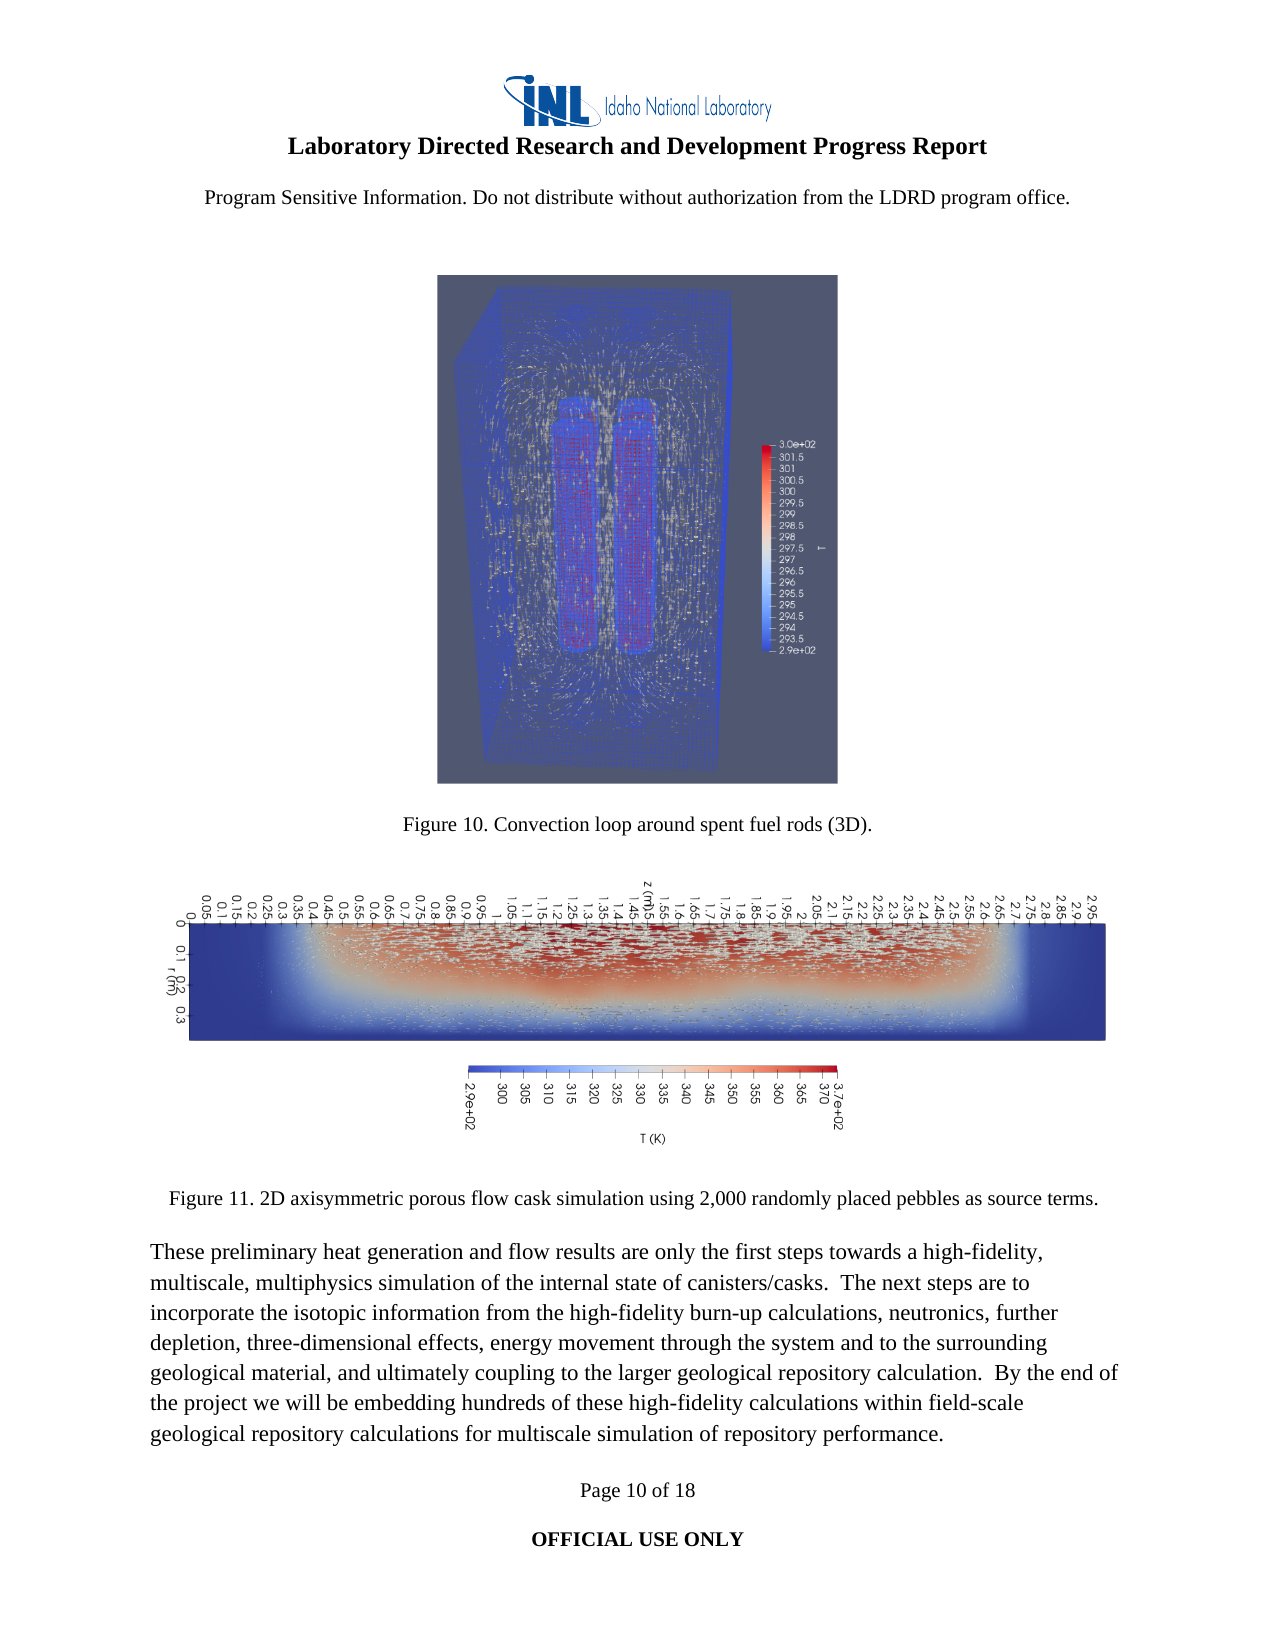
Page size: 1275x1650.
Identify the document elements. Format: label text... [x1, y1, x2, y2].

picture [437, 274, 838, 784]
text These preliminary heat generation and flow results are only the first steps towards a high-fidelity, multiscale, multiphysics simulation of the internal state of canisters/casks. The next steps are to incorporate the isotopic information from the high-fidelity burn-up calculations, neutronics, further depletion, three-dimensional effects, energy movement through the system and to the surrounding geological material, and ultimately coupling to the larger geological repository calculation. By the end of the project we will be embedding hundreds of these high-fidelity calculations within field-scale geological repository calculations for multiscale simulation of repository performance. [150, 1238, 1125, 1446]
picture [156, 867, 1122, 1157]
picture [503, 75, 772, 127]
